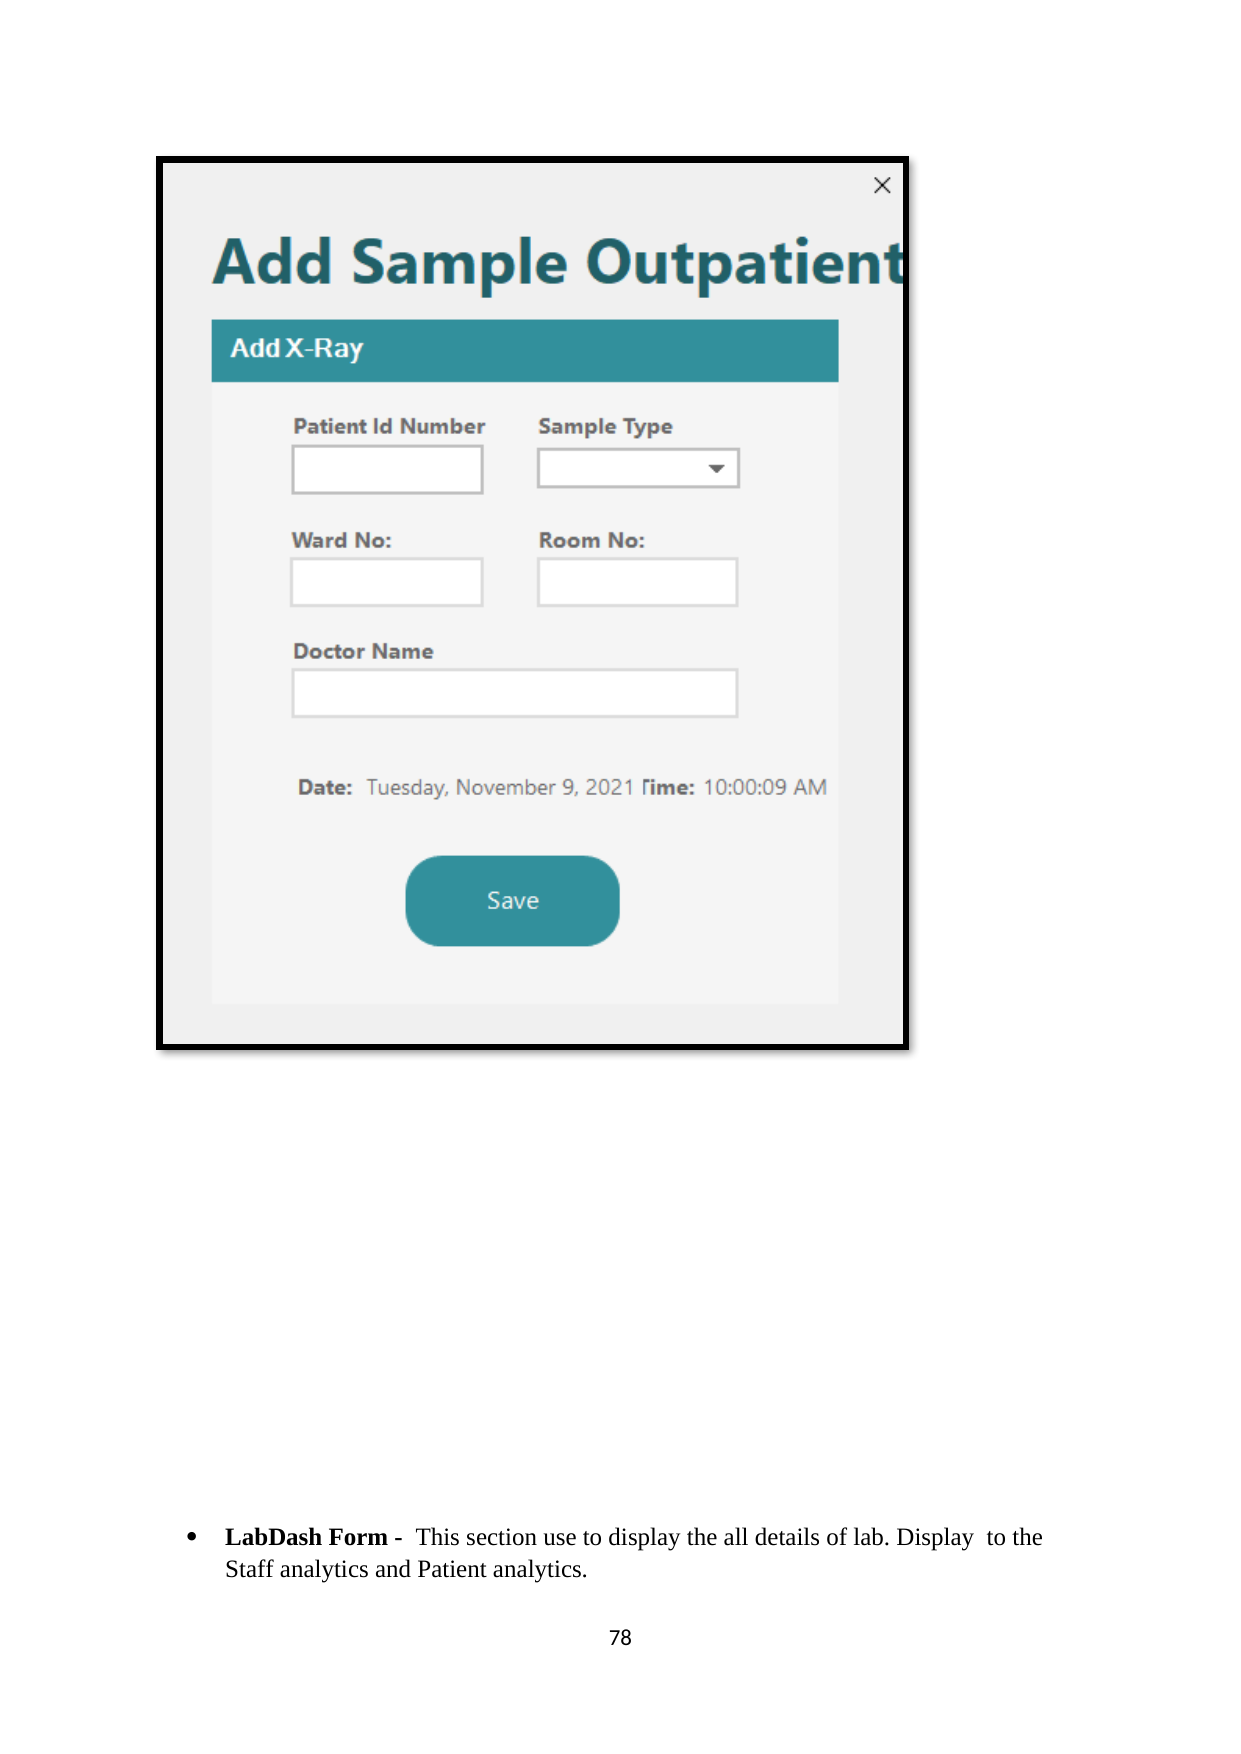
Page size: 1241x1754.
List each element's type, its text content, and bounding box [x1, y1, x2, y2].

picture [163, 163, 903, 1044]
list LabDash Form - This section use to display the all details of lab. Display to the Staff analytics and Patient analytics. [187, 1522, 1090, 1583]
